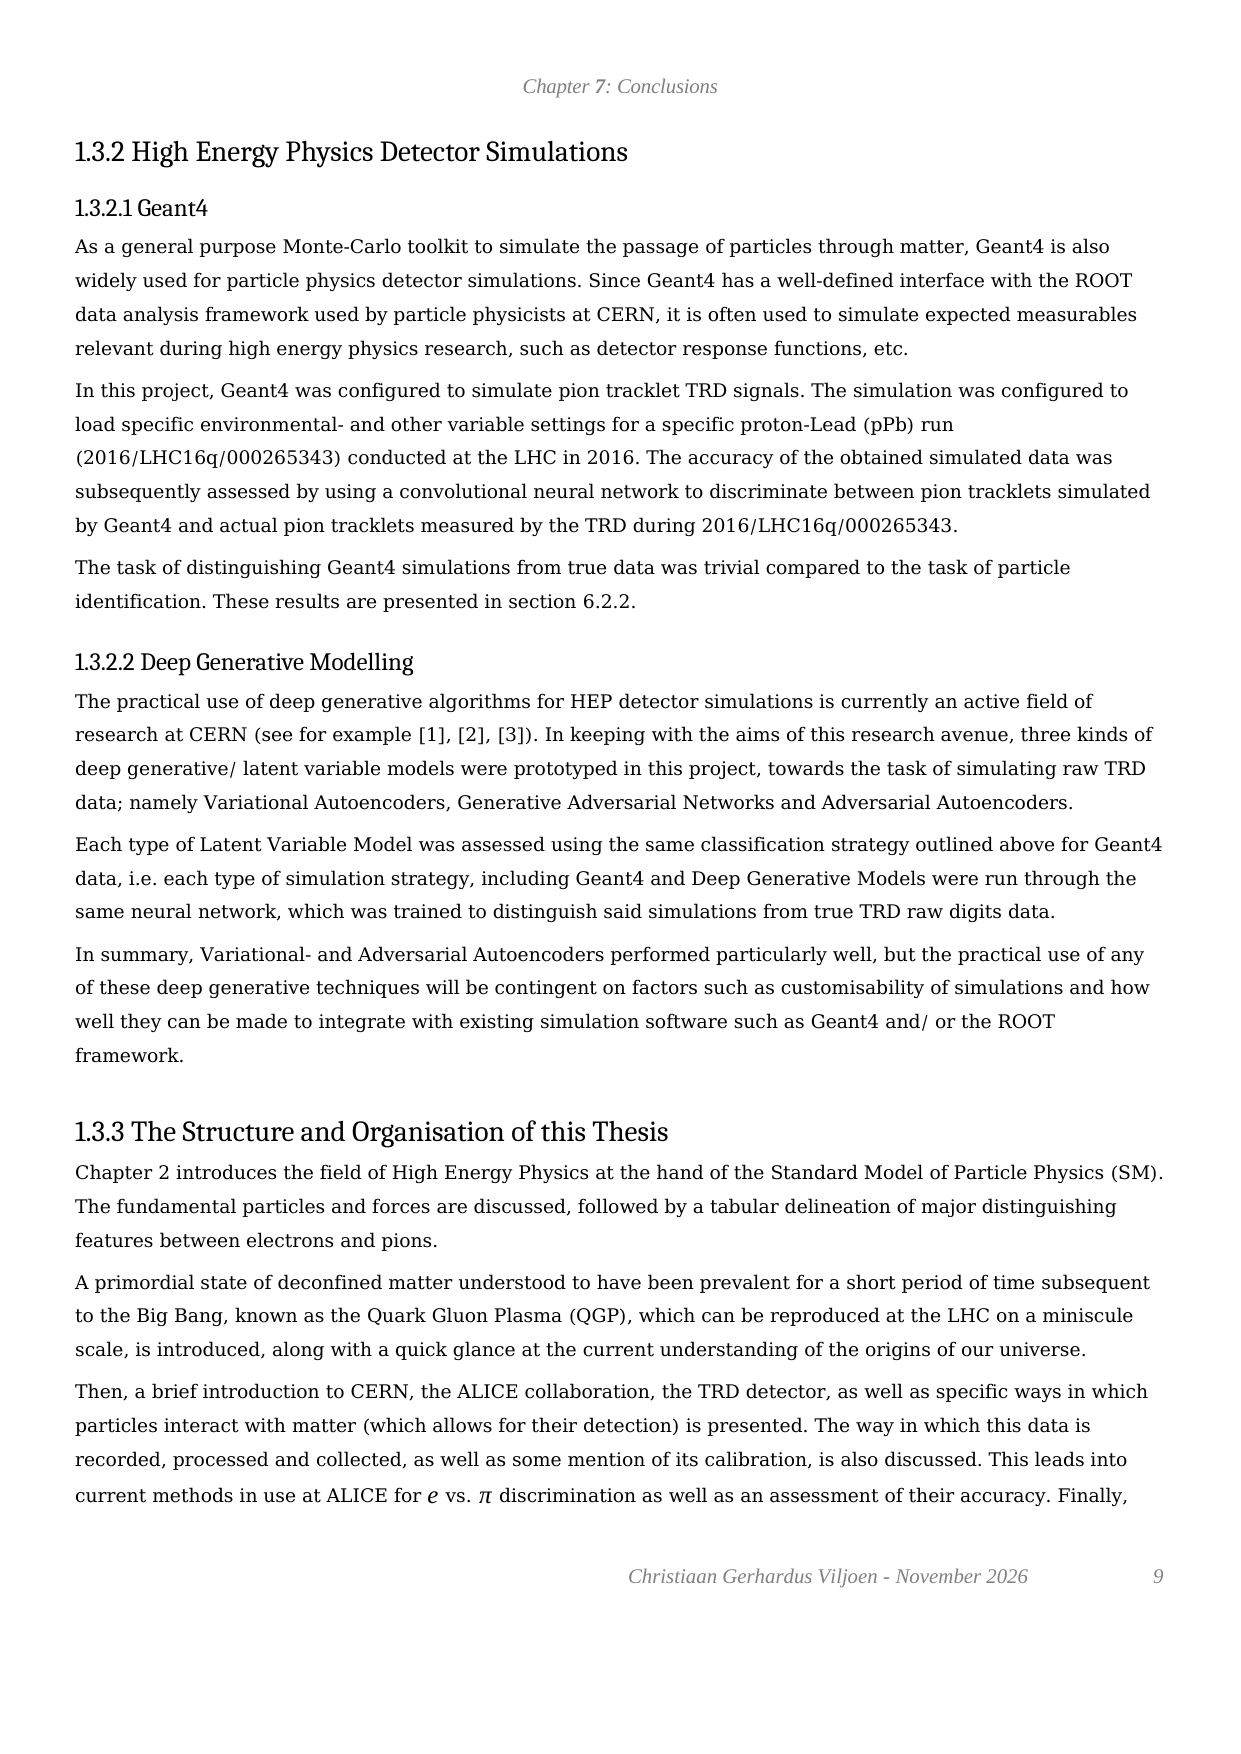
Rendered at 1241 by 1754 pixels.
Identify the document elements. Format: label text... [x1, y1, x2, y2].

subtitle The Structure and Organisation of this Thesis [75, 1115, 1165, 1148]
text A primordial state of deconfined matter understood to have been prevalent for a short period of time subsequent to the Big Bang, known as the Quark Gluon Plasma (QGP), which can be reproduced at the LHC on a miniscule scale, is introduced, along with a quick glance at the current understanding of the origins of our universe. [75, 1270, 1165, 1360]
text Each type of Latent Variable Model was assessed using the same classification strategy outlined above for Geant4 data, i.e. each type of simulation strategy, including Geant4 and Deep Generative Models were run through the same neural network, which was trained to distinguish said simulations from true TRD raw digits data. [75, 833, 1165, 923]
text In summary, Variational- and Adversarial Autoencoders performed particularly well, but the practical use of any of these deep generative techniques will be contingent on factors such as customisability of simulations and how well they can be made to integrate with existing simulation software such as Geant4 and/ or the ROOT framework. [75, 942, 1165, 1066]
text In this project, Geant4 was configured to simulate pion tracklet TRD signals. The simulation was configured to load specific environmental- and other variable settings for a specific proton-Lead (pPb) run (2016/LHC16q/000265343) conducted at the LHC in 2016. The accuracy of the obtained simulated data was subsequently assessed by using a convolutional neural network to discriminate between pion tracklets simulated by Geant4 and actual pion tracklets measured by the TRD during 2016/LHC16q/000265343. [75, 378, 1165, 536]
text Chapter 2 introduces the field of High Energy Physics at the hand of the Standard Model of Particle Physics (SM). The fundamental particles and forces are discussed, followed by a tabular delineation of major distinguishing features between electrons and pions. [75, 1161, 1165, 1251]
text The practical use of deep generative algorithms for HEP detector simulations is currently an active field of research at CERN (see for example ,, ). In keeping with the aims of this research avenue, three kinds of deep generative/ latent variable models were prototyped in this project, towards the task of simulating raw TRD data; namely Variational Autoencoders, Generative Adversarial Networks and Adversarial Autoencoders. [75, 689, 1165, 813]
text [75, 1380, 1165, 1509]
subtitle Deep Generative Modelling [75, 648, 1165, 677]
text The task of distinguishing Geant4 simulations from true data was trivial compared to the task of particle identification. These results are presented in section 6.2.2. [75, 556, 1165, 612]
subtitle High Energy Physics Detector Simulations [75, 135, 1165, 169]
text As a general purpose Monte-Carlo toolkit to simulate the passage of particles through matter, Geant4 is also widely used for particle physics detector simulations. Since Geant4 has a well-defined interface with the ROOT data analysis framework used by particle physicists at CERN, it is often used to simulate expected measurables relevant during high energy physics research, such as detector response functions, etc. [75, 235, 1165, 359]
subtitle Geant4 [75, 194, 1165, 223]
